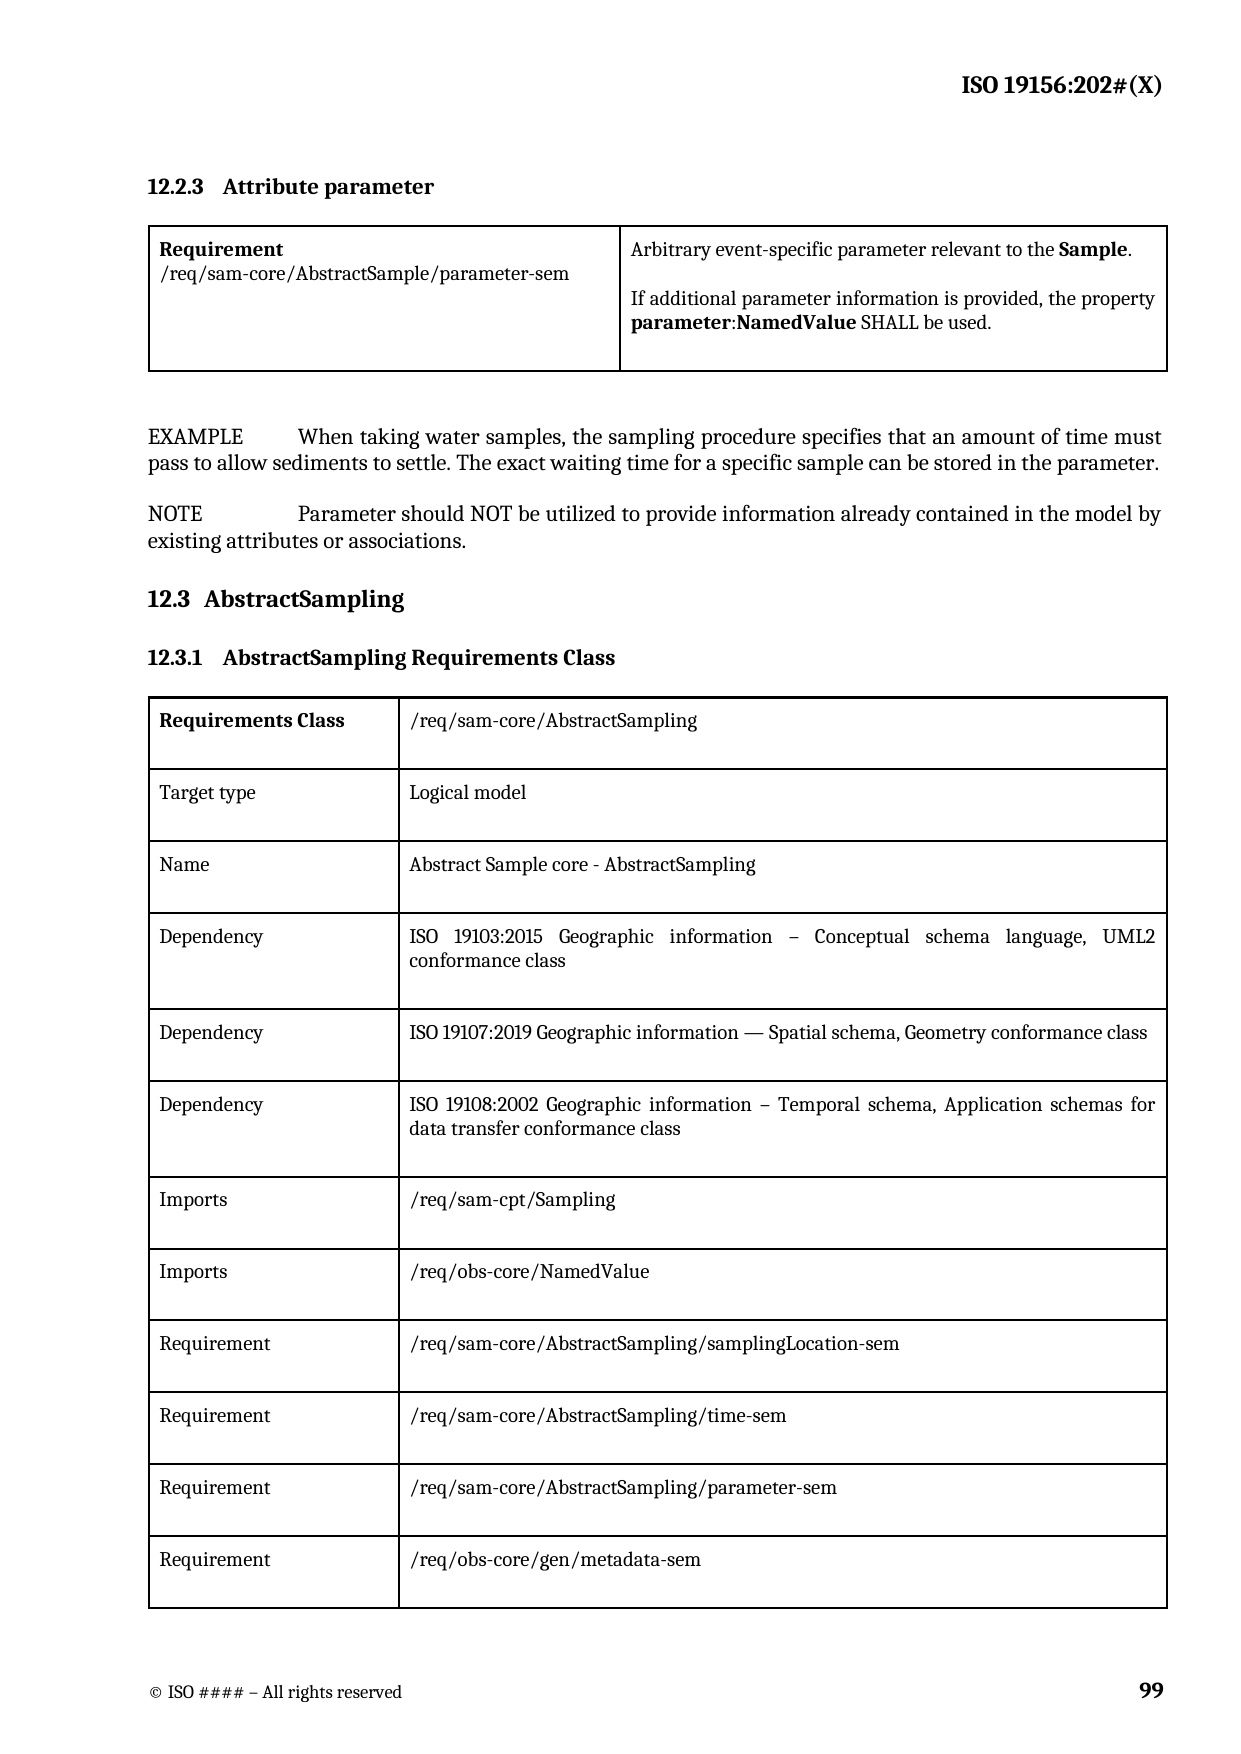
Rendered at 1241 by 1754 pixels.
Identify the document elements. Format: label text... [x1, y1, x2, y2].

table_cell ISO 19107:2019 Geographic information — Spatial schema, Geometry conformance class [400, 1010, 1166, 1080]
table_cell /req/sam-core/AbstractSampling/samplingLocation-sem [400, 1321, 1166, 1391]
text EXAMPLE When taking water samples, the sampling procedure specifies that an amount of time must pass to allow sediments to settle. The exact waiting time for a specific sample can be stored in the parameter. [148, 423, 1163, 476]
subtitle AbstractSampling Requirements Class [148, 645, 1163, 671]
table_cell Abstract Sample core - AbstractSampling [400, 842, 1166, 912]
table_cell /req/sam-cpt/Sampling [400, 1178, 1166, 1247]
table_cell Imports [150, 1178, 398, 1247]
table_header /req/sam-core/AbstractSampling [400, 699, 1166, 768]
table_cell Requirement [150, 1393, 398, 1463]
table_cell Requirement [150, 1321, 398, 1391]
table_cell ISO 19103:2015 Geographic information – Conceptual schema language, UML2 conformance class [400, 914, 1166, 1008]
table_cell Imports [150, 1250, 398, 1319]
table_cell /req/sam-core/AbstractSampling/time-sem [400, 1393, 1166, 1463]
table_cell /req/obs-core/gen/metadata-sem [400, 1537, 1166, 1607]
table_cell Requirement [150, 1465, 398, 1535]
table_cell Dependency [150, 914, 398, 1008]
table_cell Requirement [150, 1537, 398, 1607]
table_header Arbitrary event-specific parameter relevant to the Sample. If additional parameter information is provided, the property parameter:NamedValue SHALL be used. [621, 227, 1166, 370]
table_cell Dependency [150, 1010, 398, 1080]
table_cell Target type [150, 770, 398, 840]
table_cell Name [150, 842, 398, 912]
table_cell Dependency [150, 1082, 398, 1176]
table_cell /req/sam-core/AbstractSampling/parameter-sem [400, 1465, 1166, 1535]
text NOTE Parameter should NOT be utilized to provide information already contained in the model by existing attributes or associations. [148, 501, 1163, 554]
subtitle AbstractSampling [148, 585, 1163, 614]
table_cell Logical model [400, 770, 1166, 840]
table_header Requirement /req/sam-core/AbstractSample/parameter-sem [150, 227, 619, 370]
table_cell /req/obs-core/NamedValue [400, 1250, 1166, 1319]
subtitle Attribute parameter [148, 174, 1163, 200]
table_header Requirements Class [150, 699, 398, 768]
table_cell ISO 19108:2002 Geographic information – Temporal schema, Application schemas for data transfer conformance class [400, 1082, 1166, 1176]
